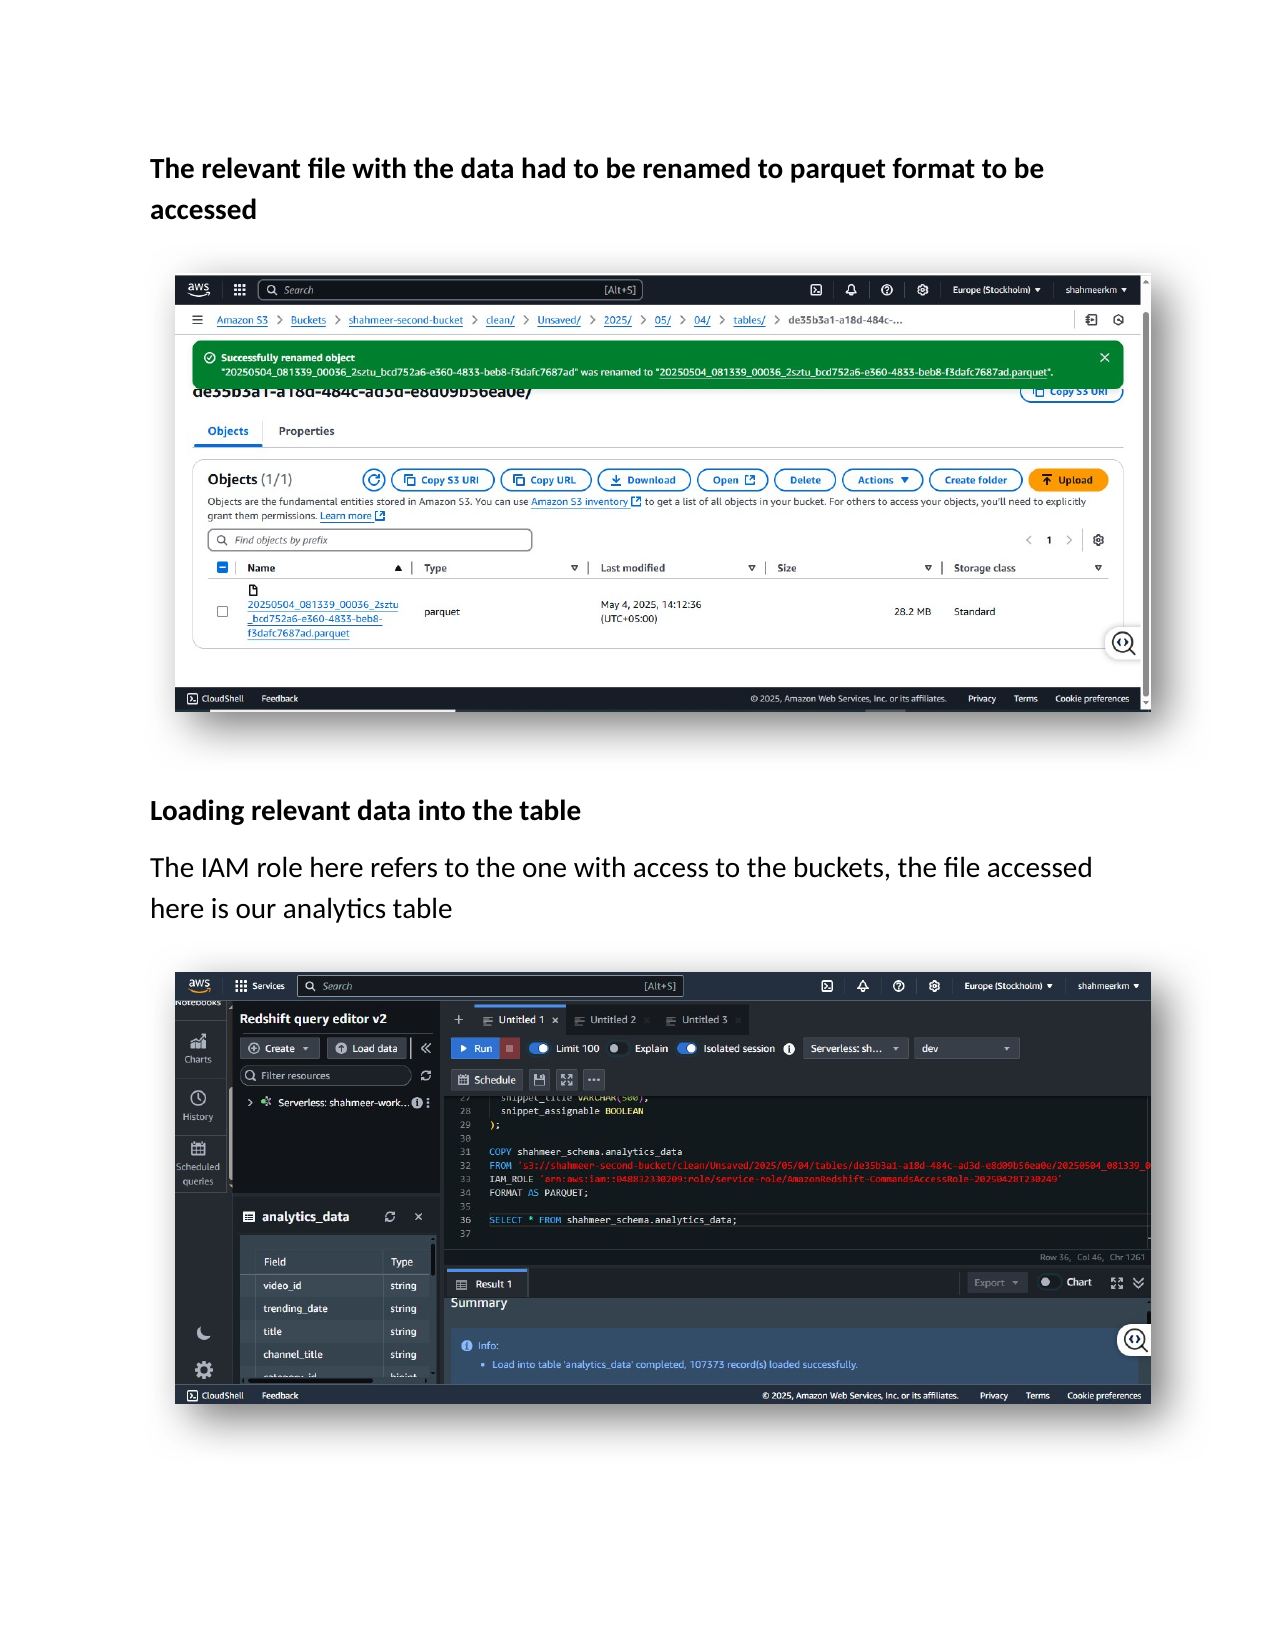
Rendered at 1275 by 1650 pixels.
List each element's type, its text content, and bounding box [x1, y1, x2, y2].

picture [175, 273, 1151, 712]
text Loading relevant data into the table [150, 792, 1125, 827]
text The relevant file with the data had to be renamed to parquet format to be accessed [150, 150, 1125, 227]
picture [175, 972, 1151, 1404]
text The IAM role here refers to the one with access to the buckets, the file accessed here is our analytics table [150, 849, 1125, 926]
